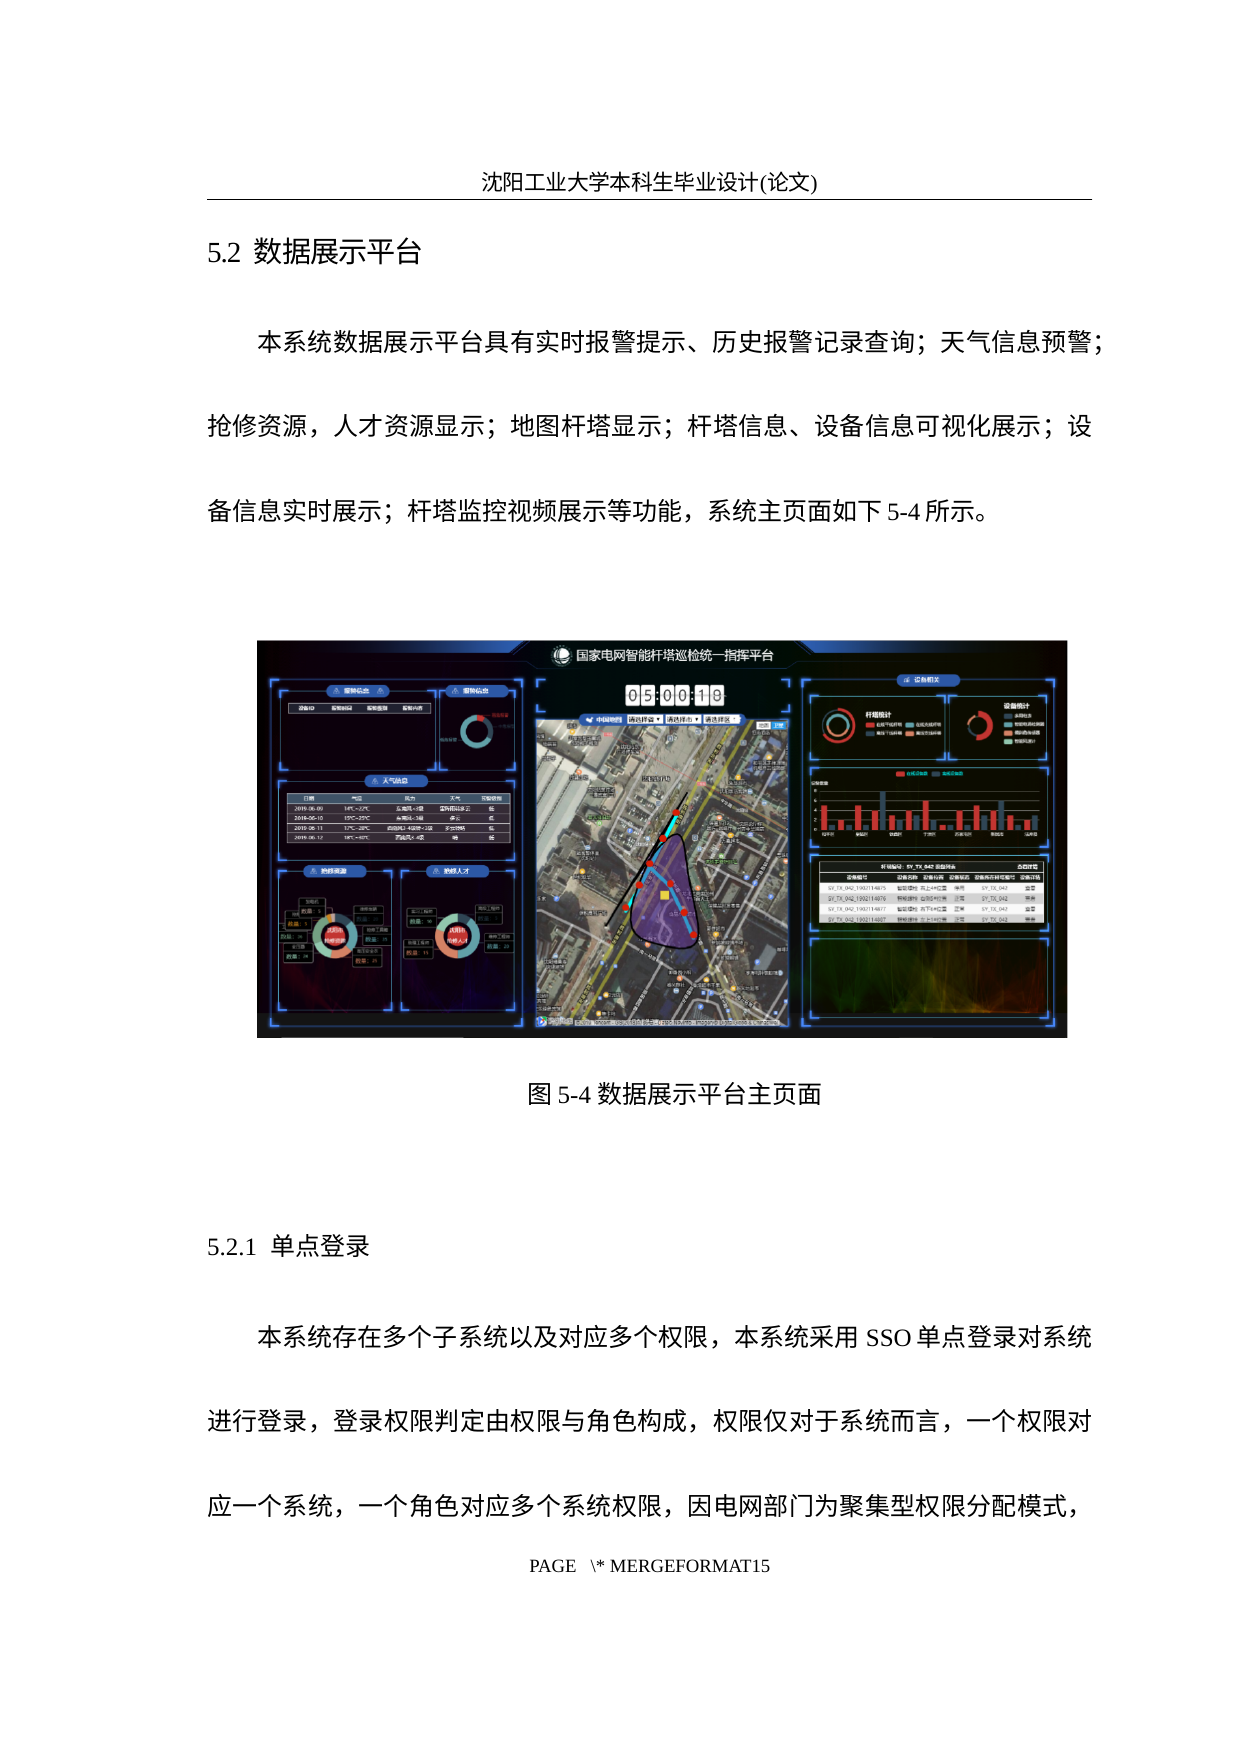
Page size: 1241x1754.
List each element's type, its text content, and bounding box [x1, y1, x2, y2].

text 图5-4 数据展示平台主页面 [207, 1061, 1092, 1126]
text 本系统数据展示平台具有实时报警提示、历史报警记录查询；天气信息预警；抢修资源，人才资源显示；地图杆塔显示；杆塔信息、设备信息可视化展示；设备信息实时展示；杆塔监控视频展示等功能，系统主页面如下5-4所示。 [207, 308, 1092, 542]
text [207, 1303, 1092, 1537]
subtitle 5.2.1 单点登录 [207, 1212, 1071, 1277]
picture [257, 640, 1068, 1038]
subtitle 5.2 数据展示平台 [207, 218, 1092, 283]
